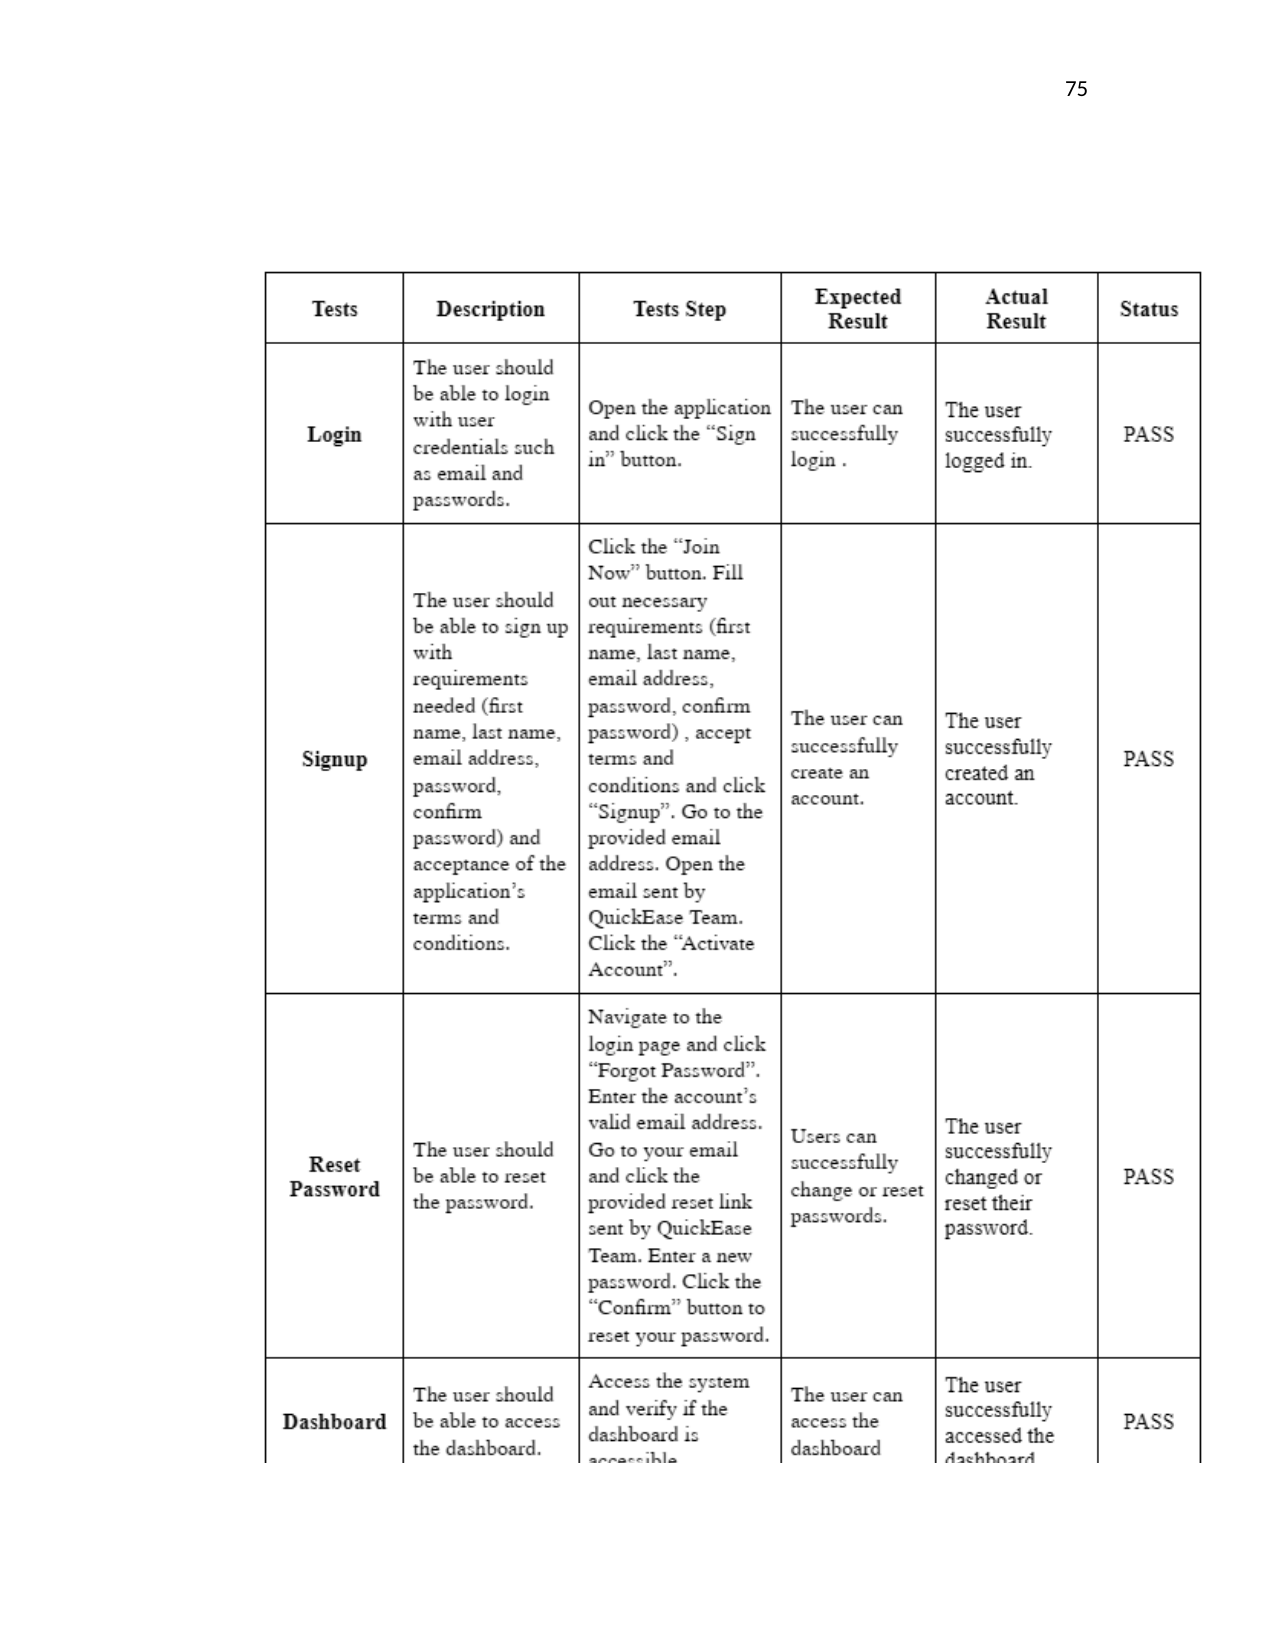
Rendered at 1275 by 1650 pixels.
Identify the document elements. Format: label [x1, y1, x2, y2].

picture [262, 270, 1203, 1463]
